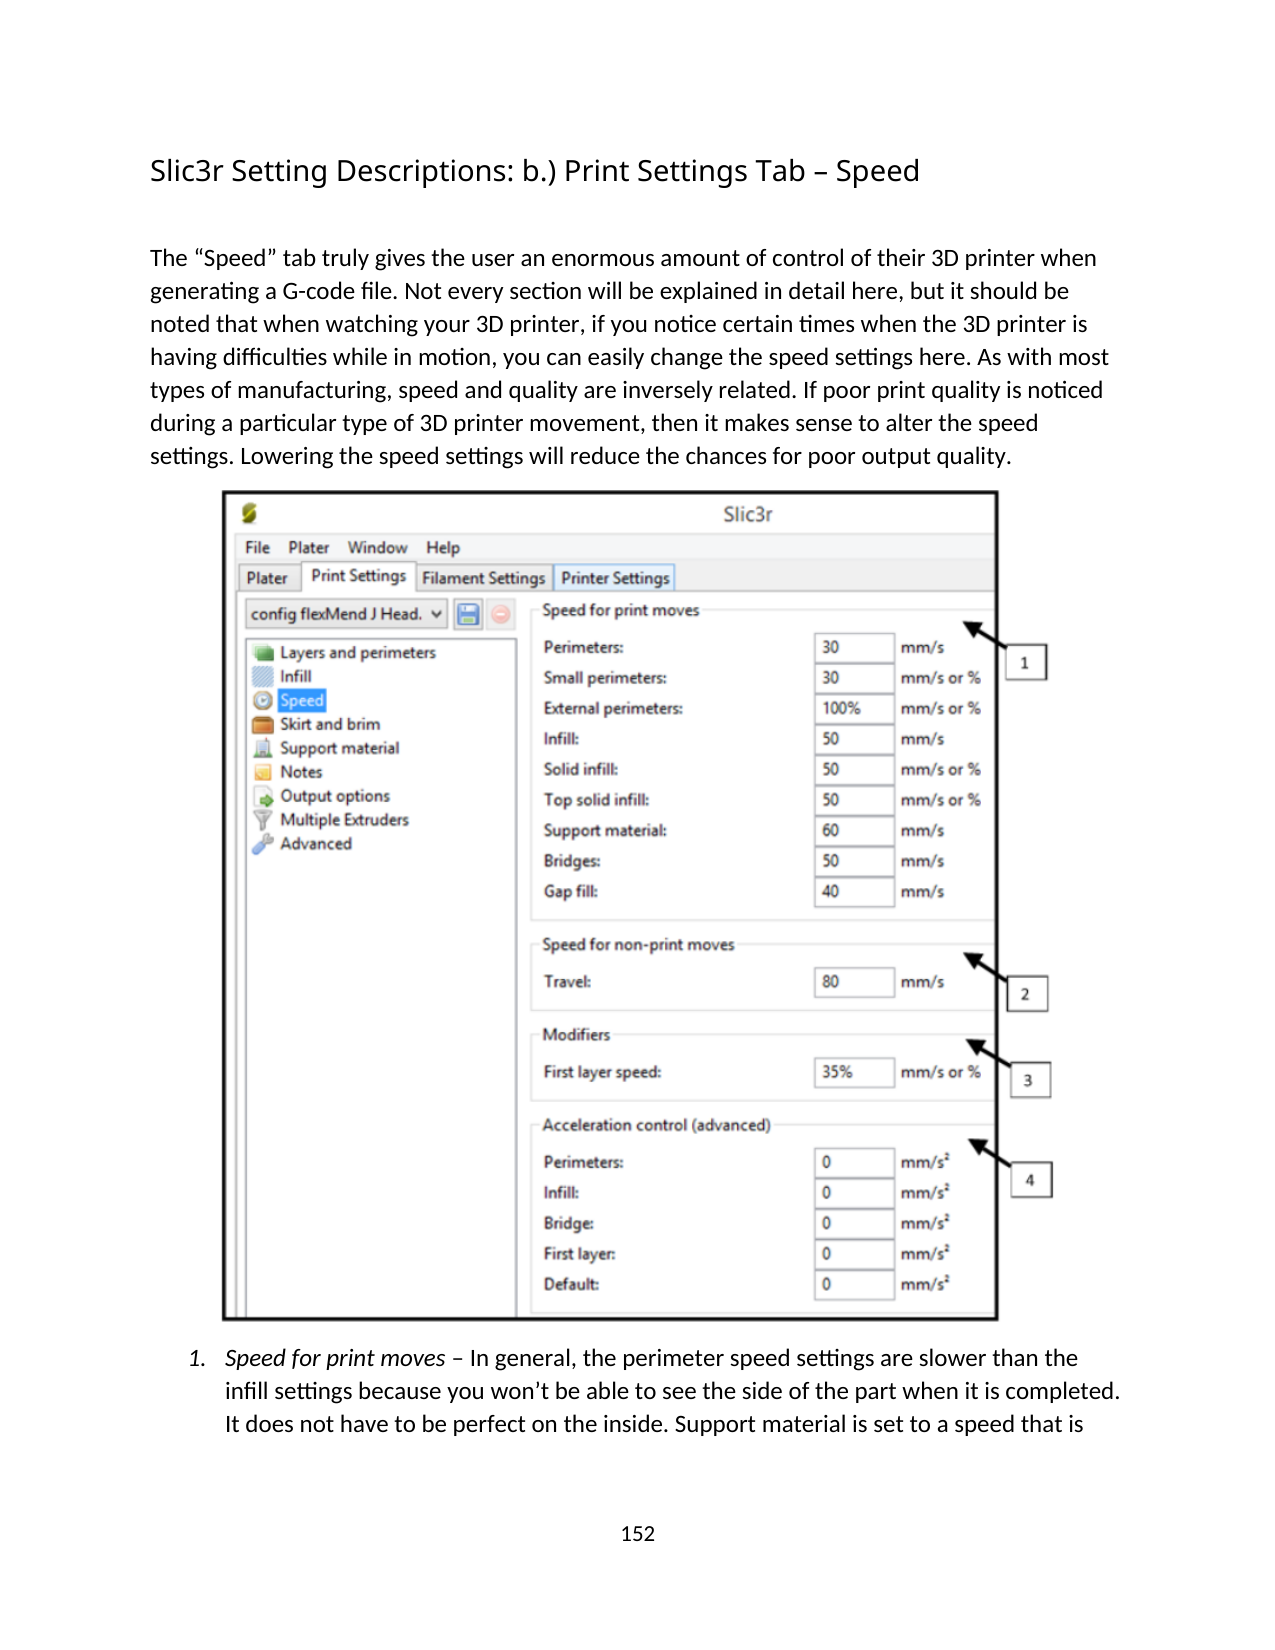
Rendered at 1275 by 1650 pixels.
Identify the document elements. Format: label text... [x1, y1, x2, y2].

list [187, 1342, 1125, 1438]
subtitle Slic3r Setting Descriptions: b.) Print Settings Tab – Speed [150, 150, 1125, 190]
text The “Speed” tab truly gives the user an enormous amount of control of their 3D printer when generating a G-code file. Not every section will be explained in detail here, but it should be noted that when watching your 3D printer, if you notice certain times when the 3D printer is having difficulties while in motion, you can easily change the speed settings here. As with most types of manufacturing, speed and quality are inversely related. If poor print quality is noticed during a particular type of 3D printer movement, then it makes sense to alter the speed settings. Lowering the speed settings will reduce the chances for poor output quality. [150, 242, 1125, 470]
